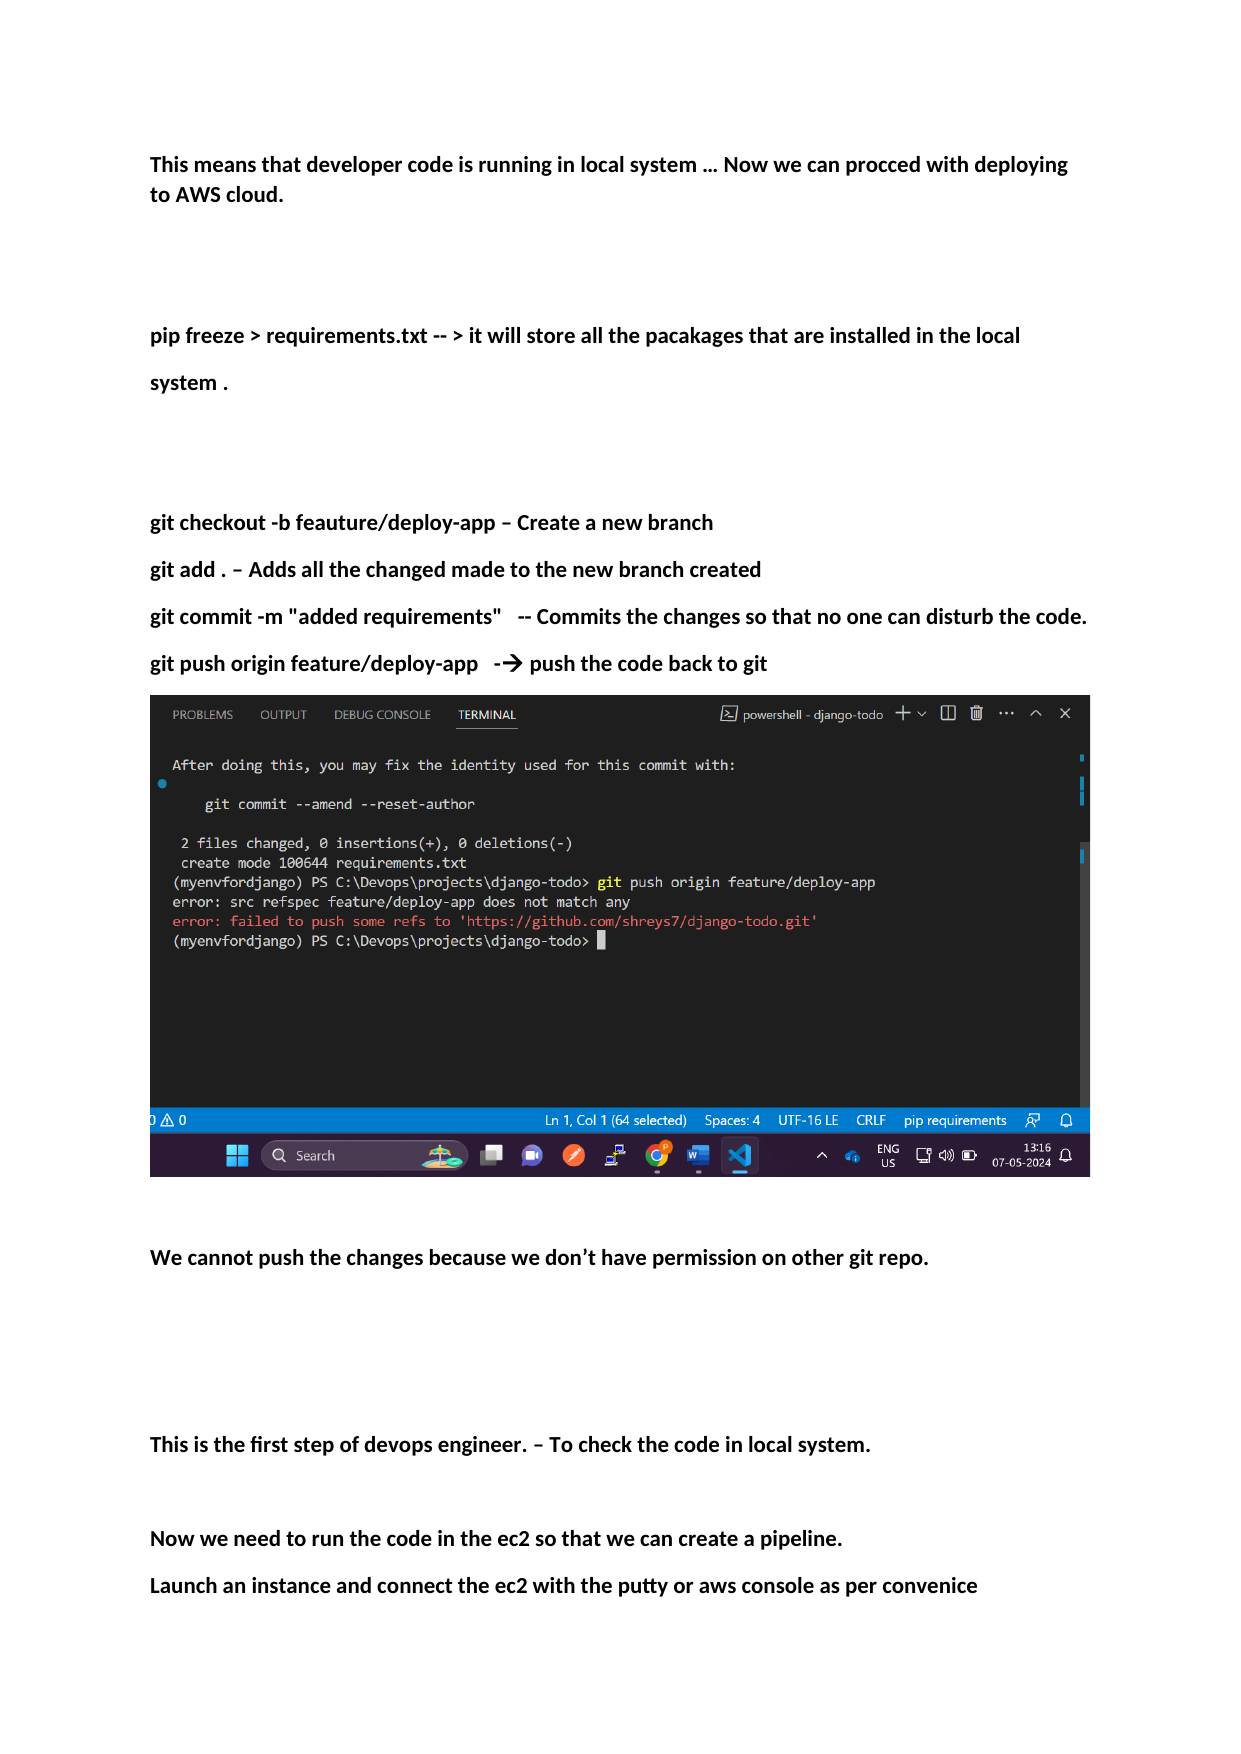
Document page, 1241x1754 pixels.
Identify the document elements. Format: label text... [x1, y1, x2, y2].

text system . [150, 368, 1090, 396]
text pip freeze > requirements.txt -- > it will store all the pacakages that are installed in the local [150, 321, 1090, 349]
text git push origin feature/deploy-app - push the code back to git [150, 649, 1090, 677]
text Now we need to run the code in the ec2 so that we can create a pipeline. [150, 1524, 1090, 1552]
text We cannot push the changes because we don’t have permission on other git repo. [150, 1243, 1090, 1271]
text git checkout -b feauture/deploy-app – Create a new branch [150, 508, 1090, 536]
text This means that developer code is running in local system … Now we can procced with deploying to AWS cloud. [150, 150, 1090, 208]
picture [150, 695, 1091, 1177]
text git add . – Adds all the changed made to the new branch created [150, 555, 1090, 583]
text This is the first step of devops engineer. – To check the code in local system. [150, 1430, 1090, 1458]
text git commit -m "added requirements" -- Commits the changes so that no one can disturb the code. [150, 602, 1090, 630]
text Launch an instance and connect the ec2 with the putty or aws console as per convenice [150, 1571, 1090, 1599]
